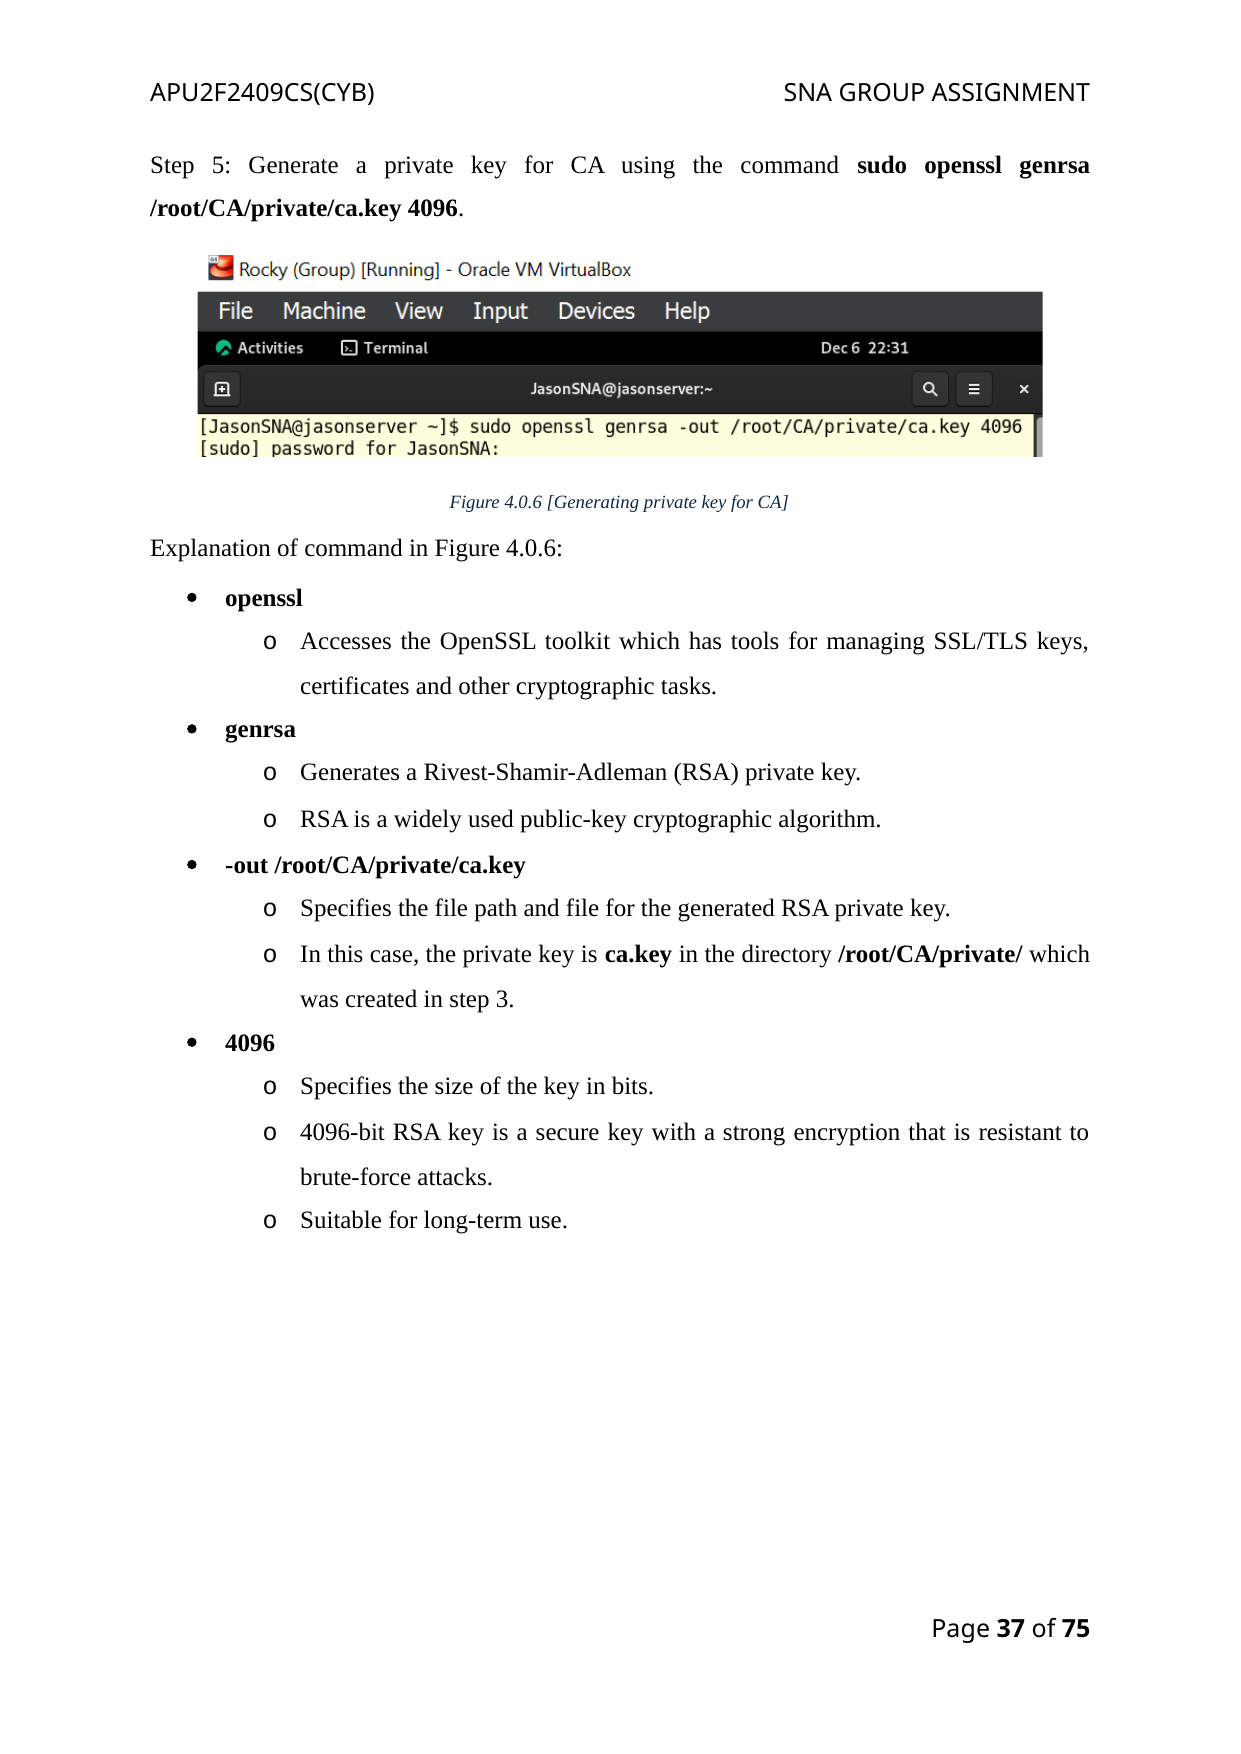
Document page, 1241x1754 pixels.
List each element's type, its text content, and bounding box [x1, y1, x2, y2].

list Specifies the size of the key in bits. [262, 1071, 1090, 1102]
picture [197, 252, 1043, 457]
list 4096-bit RSA key is a secure key with a strong encryption that is resistant to brute-force attacks. [262, 1117, 1090, 1191]
list openssl [187, 583, 1090, 612]
list -out /root/CA/private/ca.key [187, 850, 1090, 879]
list Generates a Rivest-Shamir-Adleman (RSA) private key. [262, 757, 1090, 788]
text Explanation of command in Figure 4.0.6: [150, 533, 1090, 562]
list Specifies the file path and file for the generated RSA private key. [262, 893, 1090, 924]
list RSA is a widely used public-key cryptographic algorithm. [262, 804, 1090, 834]
list 4096 [187, 1028, 1090, 1056]
list In this case, the private key is ca.key in the directory /root/CA/private/ which was created in step 3. [262, 939, 1090, 1013]
list Accesses the OpenSSL toolkit which has tools for managing SSL/TLS keys, certificates and other cryptographic tasks. [262, 626, 1090, 700]
list genrsa [187, 714, 1090, 743]
list Suitable for long-term use. [262, 1205, 1090, 1236]
text Figure 4.0.6 [Generating private key for CA] [150, 491, 1090, 512]
text Step 5: Generate a private key for CA using the command sudo openssl genrsa /root/CA/private/ca.key 4096. [150, 150, 1090, 222]
